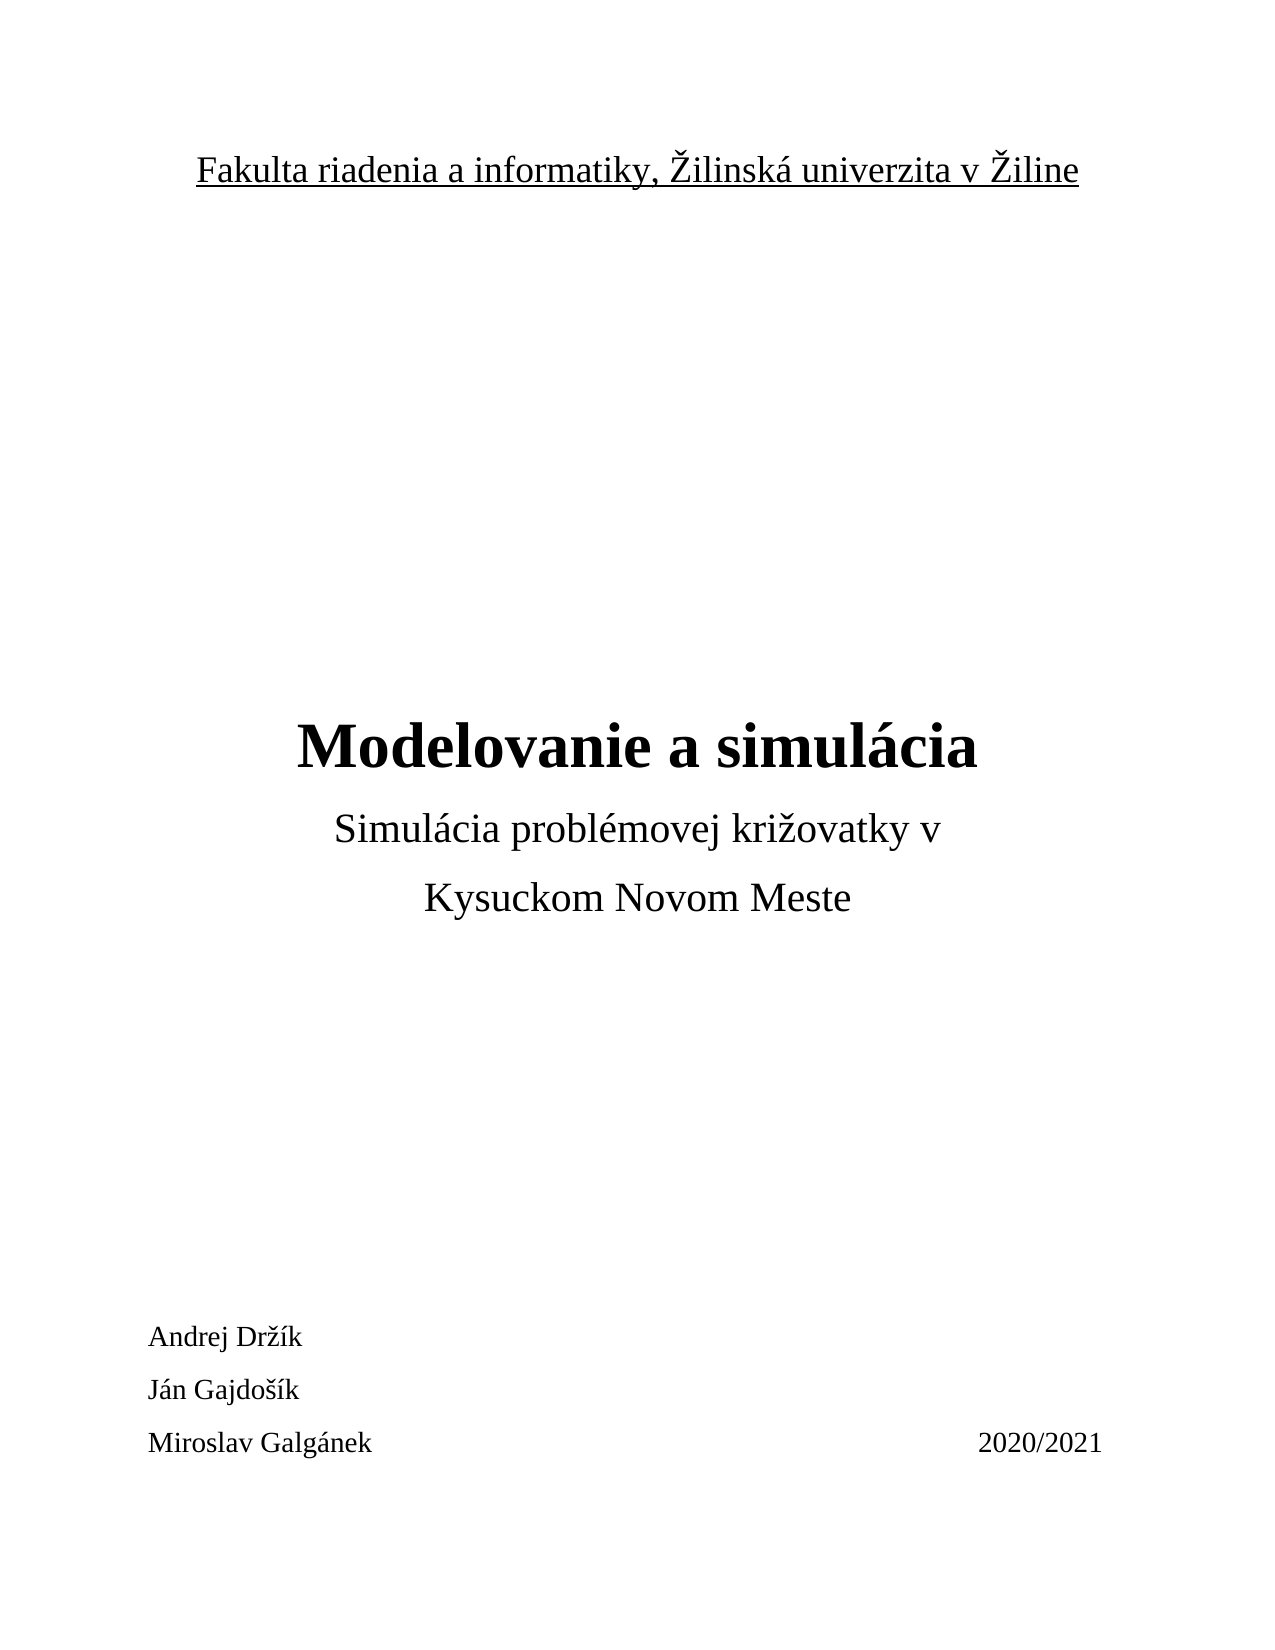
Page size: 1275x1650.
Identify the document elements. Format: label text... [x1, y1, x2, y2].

text Miroslav Galgánek 2020/2021 [148, 1425, 1127, 1459]
text Ján Gajdošík [148, 1372, 1127, 1406]
text Kysuckom Novom Meste [148, 872, 1127, 920]
text Simulácia problémovej križovatky v [148, 804, 1127, 852]
text Modelovanie a simulácia [148, 707, 1127, 781]
text Andrej Držík [148, 1319, 1127, 1353]
text Fakulta riadenia a informatiky, Žilinská univerzita v Žiline [148, 148, 1127, 191]
